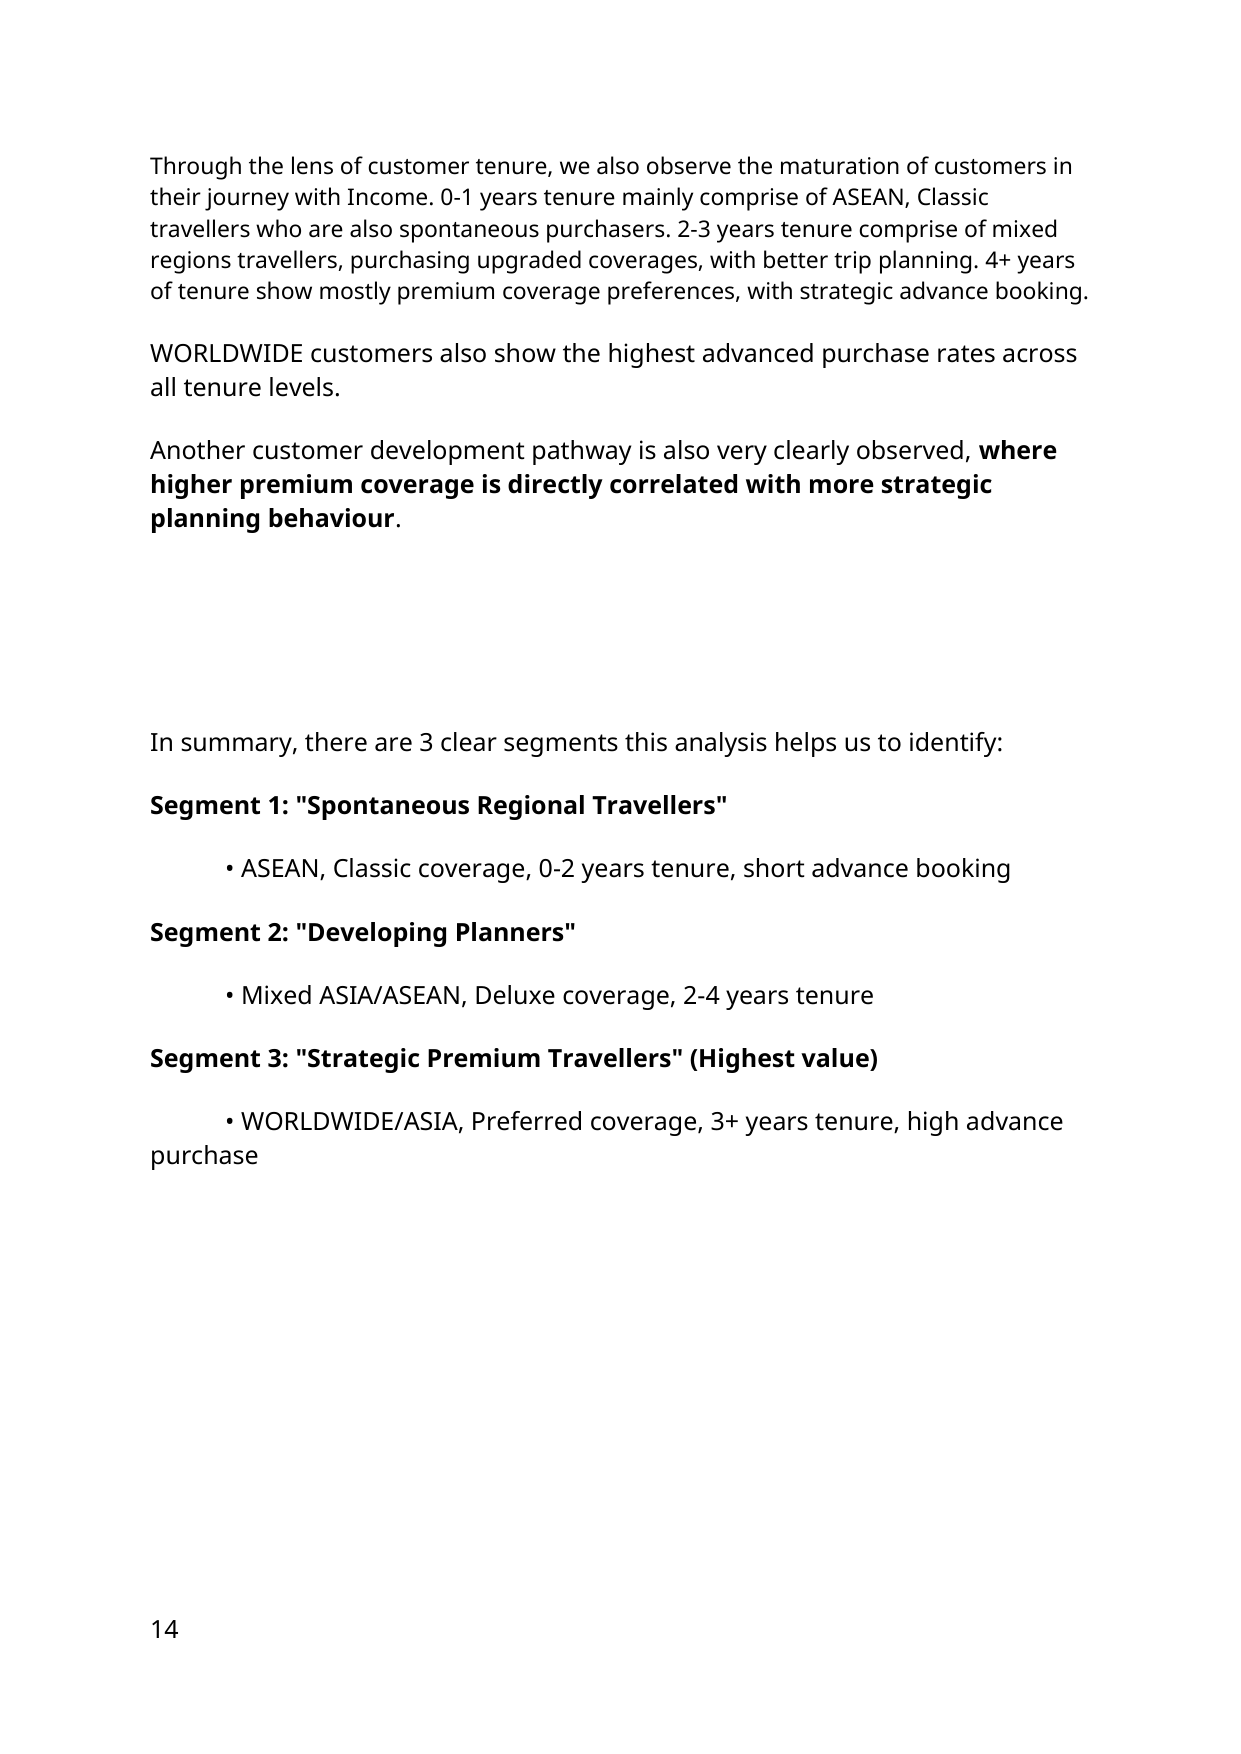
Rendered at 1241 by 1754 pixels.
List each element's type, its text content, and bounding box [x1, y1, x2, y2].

text Segment 1: "Spontaneous Regional Travellers" [150, 788, 1090, 822]
text In summary, there are 3 clear segments this analysis helps us to identify: [150, 724, 1090, 759]
text Segment 3: "Strategic Premium Travellers" (Highest value) [150, 1041, 1090, 1075]
text • WORLDWIDE/ASIA, Preferred coverage, 3+ years tenure, high advance purchase [150, 1104, 1090, 1172]
text • Mixed ASIA/ASEAN, Deluxe coverage, 2-4 years tenure [150, 977, 1090, 1012]
text Through the lens of customer tenure, we also observe the maturation of customers in their journey with Income. 0-1 years tenure mainly comprise of ASEAN, Classic travellers who are also spontaneous purchasers. 2-3 years tenure comprise of mixed regions travellers, purchasing upgraded coverages, with better trip planning. 4+ years of tenure show mostly premium coverage preferences, with strategic advance booking. [150, 150, 1090, 306]
text • ASEAN, Classic coverage, 0-2 years tenure, short advance booking [150, 851, 1090, 885]
text Segment 2: "Developing Planners" [150, 914, 1090, 948]
text WORLDWIDE customers also show the highest advanced purchase rates across all tenure levels. [150, 335, 1090, 403]
text Another customer development pathway is also very clearly observed, where higher premium coverage is directly correlated with more strategic planning behaviour. [150, 433, 1090, 535]
